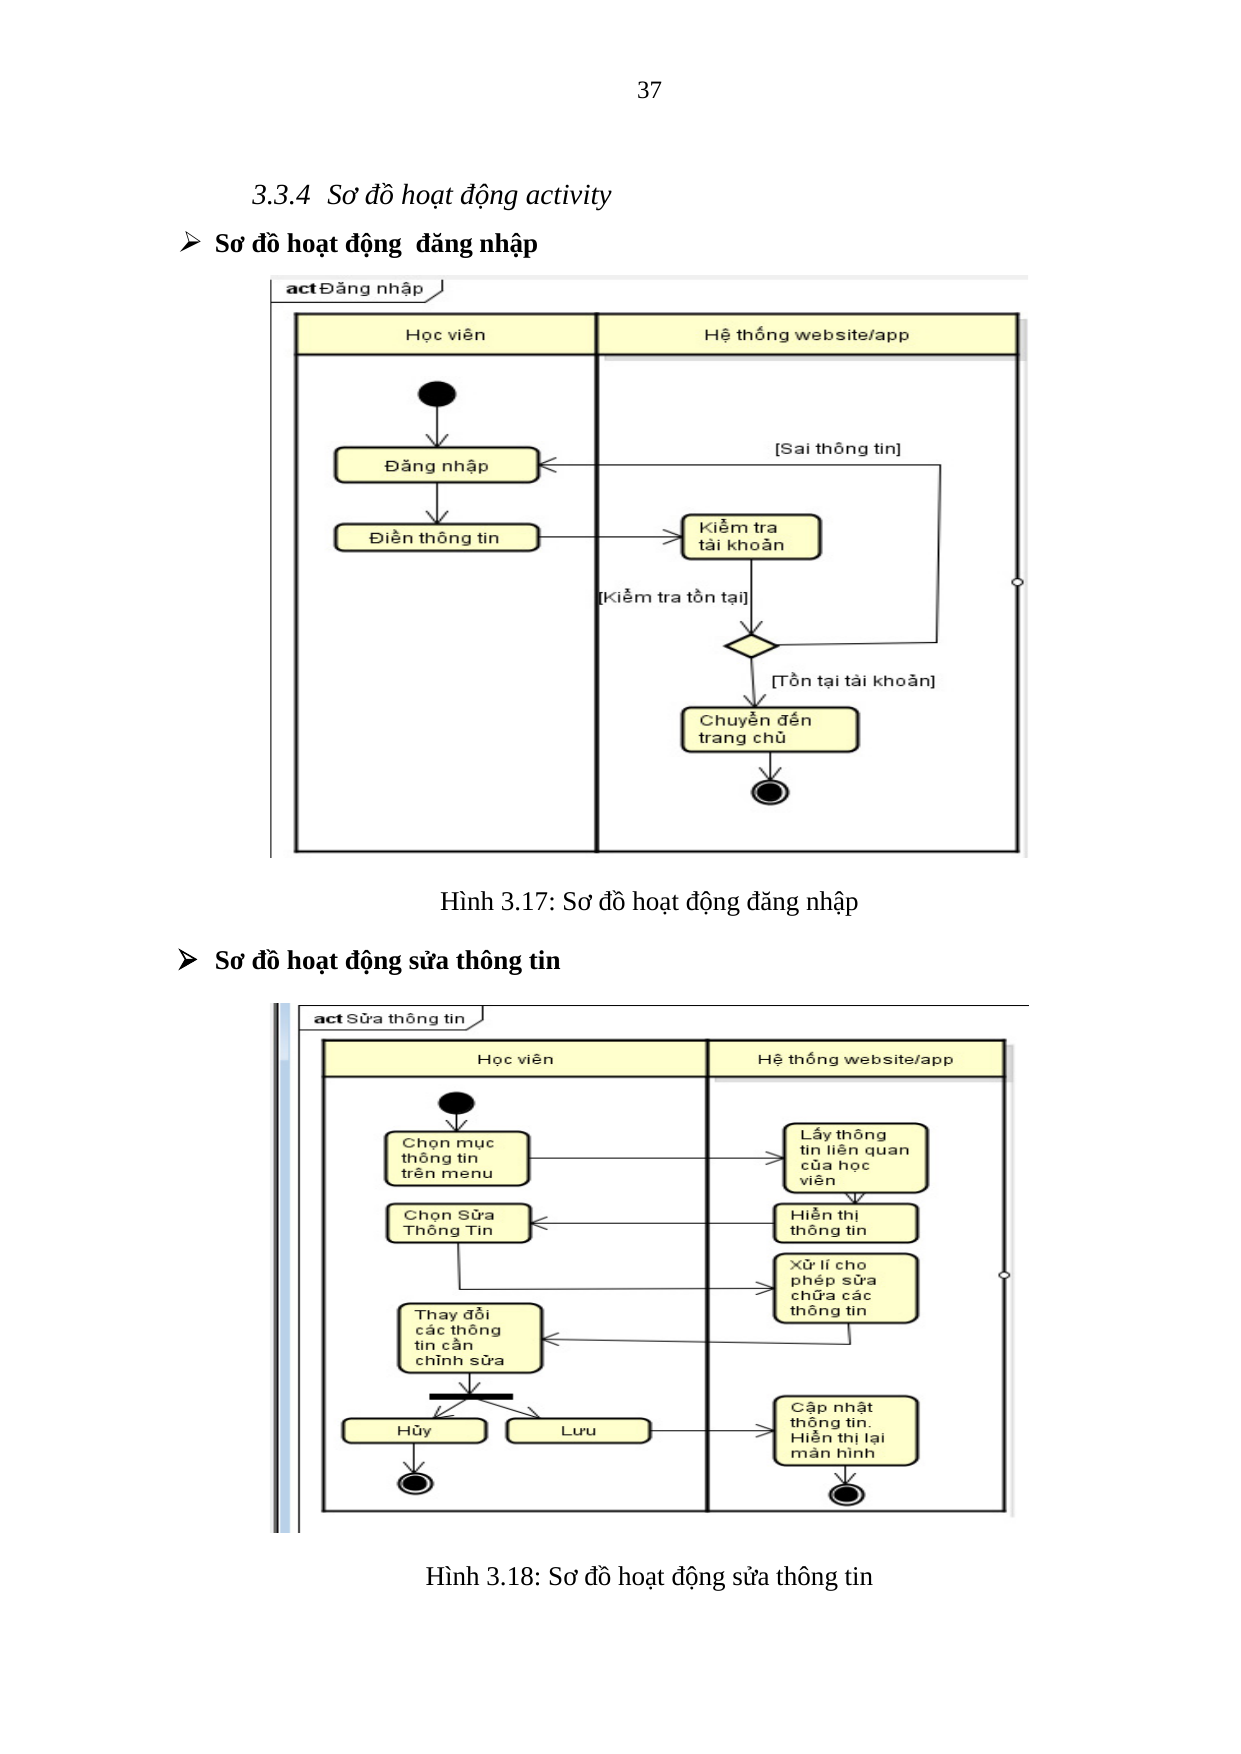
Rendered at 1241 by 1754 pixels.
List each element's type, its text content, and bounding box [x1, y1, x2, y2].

list Sơ đồ hoạt động đăng nhập [177, 227, 1122, 259]
text Hình 3.18: Sơ đồ hoạt động sửa thông tin [177, 1560, 1122, 1591]
list Sơ đồ hoạt động activity [252, 177, 1122, 211]
list Sơ đồ hoạt động sửa thông tin [177, 944, 1122, 975]
picture [269, 1003, 1029, 1533]
picture [270, 275, 1029, 858]
text Hình 3.17: Sơ đồ hoạt động đăng nhập [177, 885, 1122, 916]
